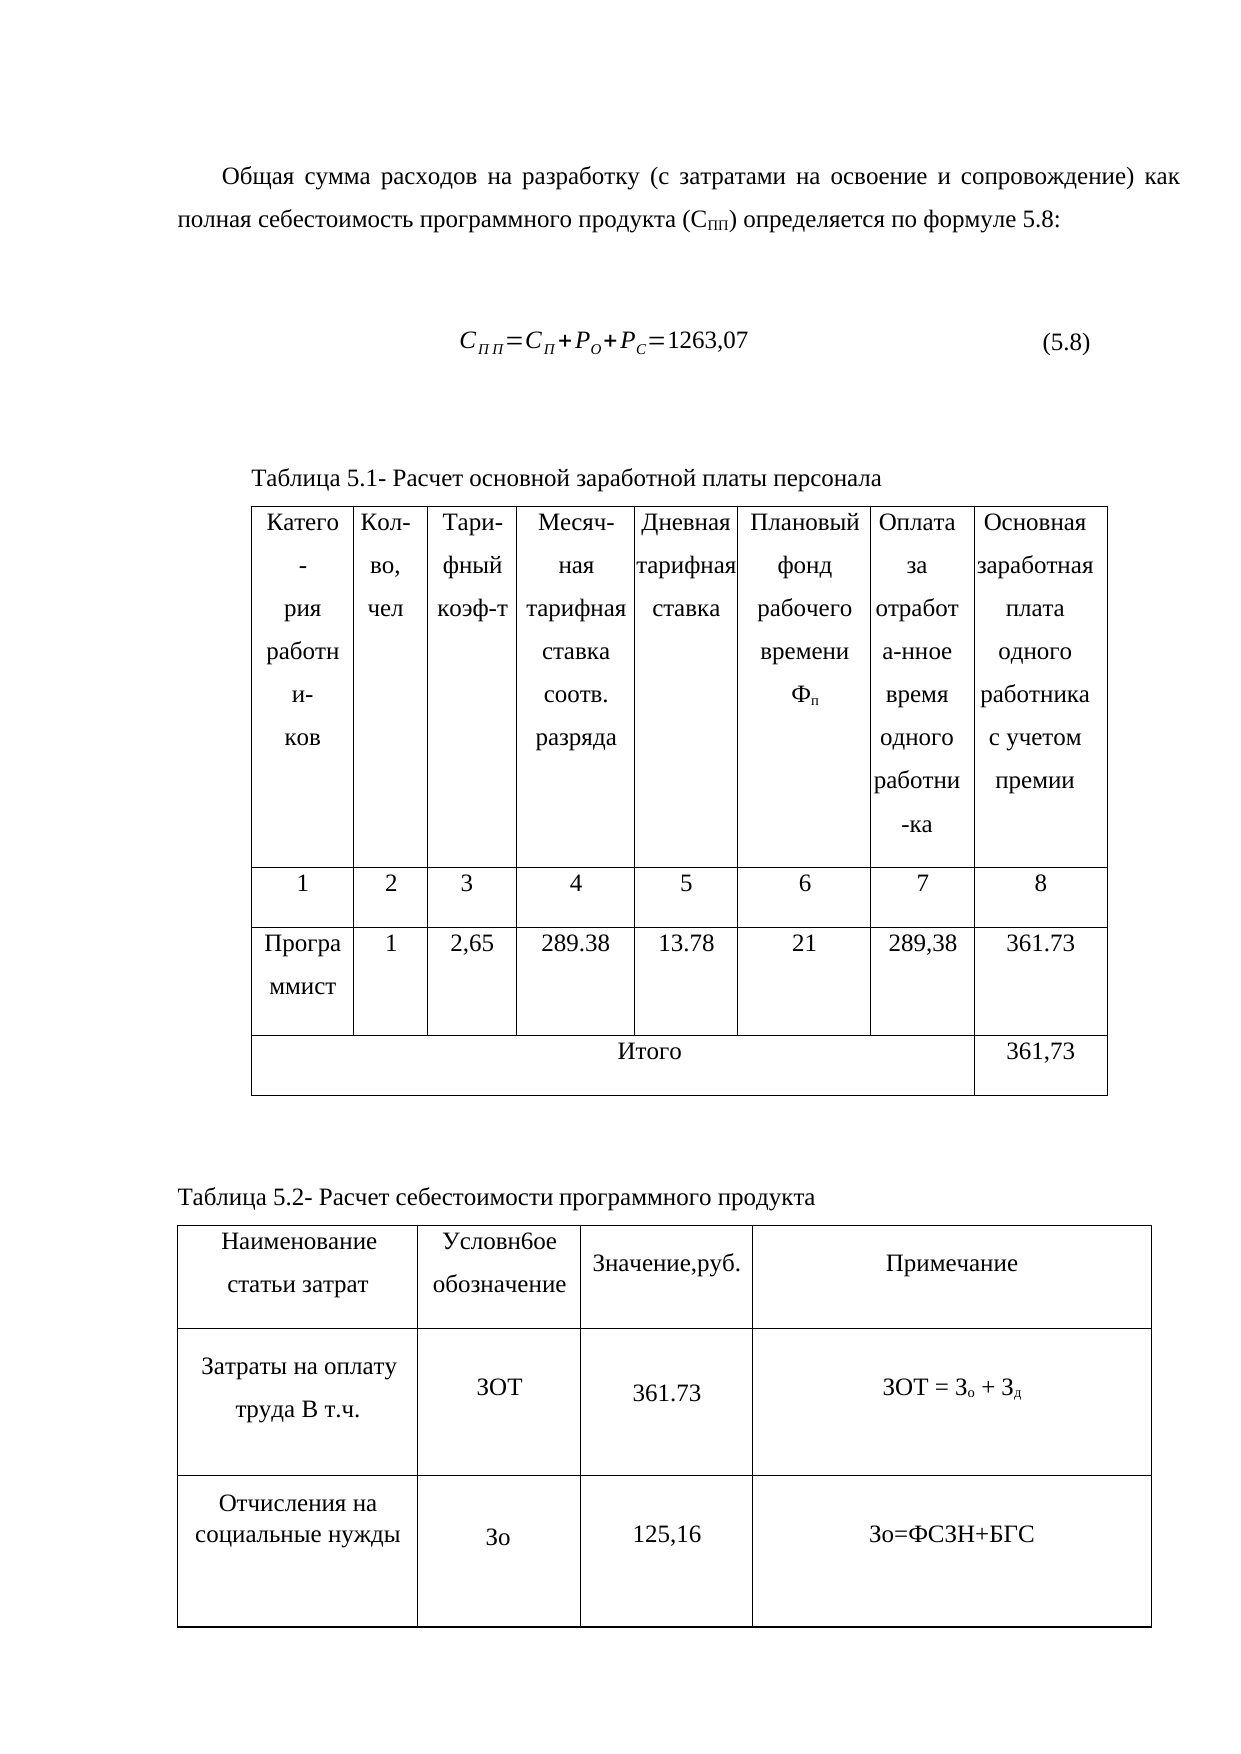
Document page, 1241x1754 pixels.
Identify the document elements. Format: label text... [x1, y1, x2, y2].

table_cell 289,38 [871, 928, 974, 1035]
table_cell 3 [428, 868, 516, 927]
table_cell 5 [635, 868, 737, 927]
table_cell Программист [252, 928, 353, 1035]
table_cell 2,65 [428, 928, 516, 1035]
table_cell 7 [871, 868, 974, 927]
table_header [177, 326, 821, 376]
table_cell ЗОТ [418, 1329, 580, 1475]
table_cell Затраты на оплату труда В т.ч. [178, 1329, 417, 1475]
table_cell 289.38 [517, 928, 634, 1035]
table_header Значение,руб. [581, 1226, 752, 1328]
table_header Условн6ое обозначение [418, 1226, 580, 1328]
table_header Месяч- ная тарифная ставка соотв. разряда [517, 507, 634, 867]
table_cell 21 [738, 928, 870, 1035]
text Таблица 5.1- Расчет основной заработной платы персонала [177, 463, 1181, 491]
table_cell 4 [517, 868, 634, 927]
table_cell ЗОТ = Зо + Зд [753, 1329, 1151, 1475]
table_cell Итого [252, 1036, 974, 1095]
table_header Плановый фонд рабочего времени Фп [738, 507, 870, 867]
table_cell Зо [418, 1476, 580, 1626]
table_cell Зо=ФСЗН+БГС [753, 1476, 1151, 1626]
table_header Основная заработная плата одного работника с учетом премии [975, 507, 1107, 867]
table_header Оплата за отработа-нное время одного работни-ка [871, 507, 974, 867]
table_header Наименование статьи затрат [178, 1226, 417, 1328]
table_cell 13.78 [635, 928, 737, 1035]
table_header Катего- рия работни- ков [252, 507, 353, 867]
table_cell 361,73 [975, 1036, 1107, 1095]
table_cell 1 [354, 928, 427, 1035]
table_cell 6 [738, 868, 870, 927]
text Таблица 5.2- Расчет себестоимости программного продукта [177, 1182, 1181, 1211]
table_cell 8 [975, 868, 1107, 927]
table_cell 1 [252, 868, 353, 927]
table_header (5.8) [821, 326, 1101, 376]
table_header Примечание [753, 1226, 1151, 1328]
table_cell 361.73 [581, 1329, 752, 1475]
table_cell Отчисления на социальные нужды [178, 1476, 417, 1626]
table_cell 361.73 [975, 928, 1107, 1035]
table_cell 125,16 [581, 1476, 752, 1626]
table_header Дневная тарифная ставка [635, 507, 737, 867]
list Общая сумма расходов на разработку (с затратами на освоение и сопровождение) как полная себестоимость программного продукта (СПП) определяется по формуле 5.8: [177, 161, 1181, 233]
table_header Тари-фный коэф-т [428, 507, 516, 867]
table_header Кол-во, чел [354, 507, 427, 867]
table_cell 2 [354, 868, 427, 927]
